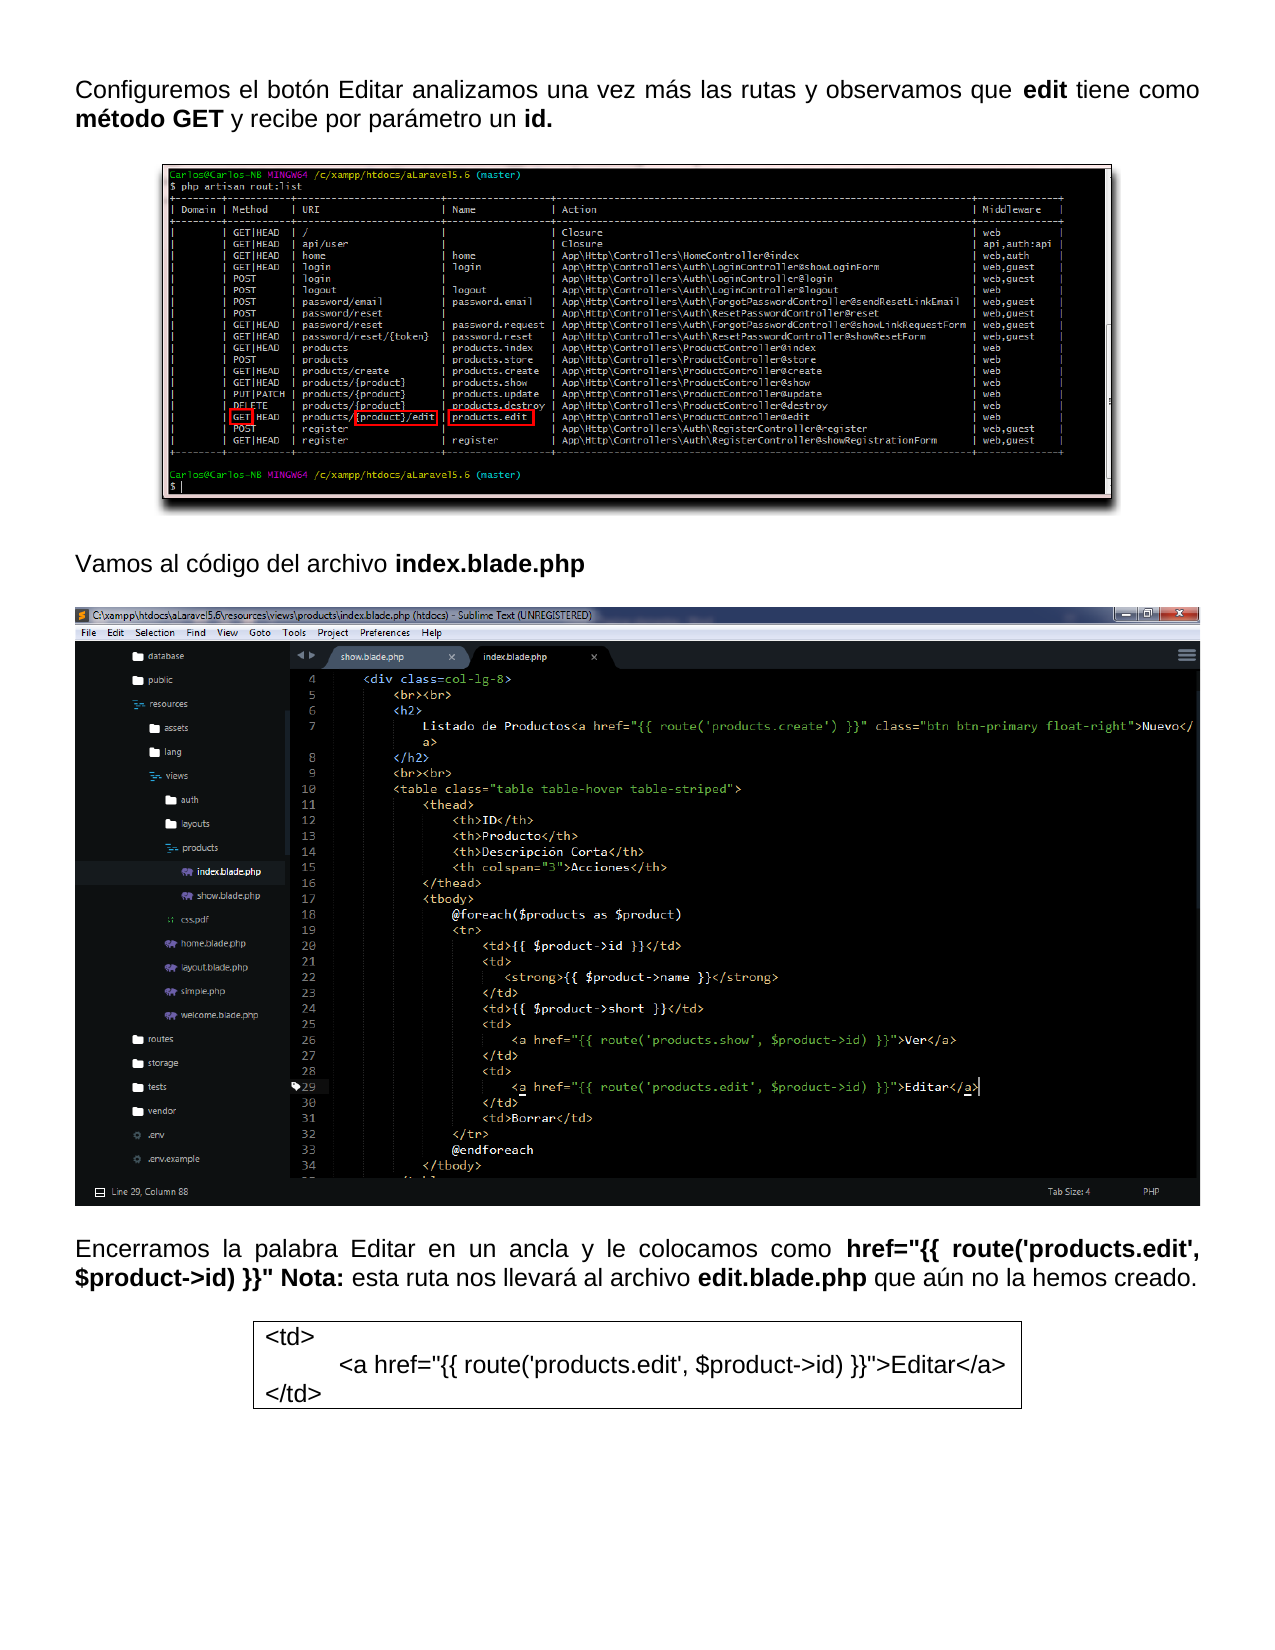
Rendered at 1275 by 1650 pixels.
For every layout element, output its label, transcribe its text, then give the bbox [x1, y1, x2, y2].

text Configuremos el botón Editar analizamos una vez más las rutas y observamos que edit tiene como método GET y recibe por parámetro un id. [75, 75, 1200, 132]
picture [75, 607, 1200, 1206]
text Encerramos la palabra Editar en un ancla y le colocamos como href="{{ route('products.edit', $product->id) }}" Nota: esta ruta nos llevará al archivo edit.blade.php que aún no la hemos creado. [75, 1234, 1200, 1292]
picture [163, 165, 1111, 498]
text Vamos al código del archivo index.blade.php [75, 549, 1200, 578]
table_header <td> <a href="{{ route('products.edit', $product->id) }}">Editar</a> </td> [254, 1322, 1021, 1408]
